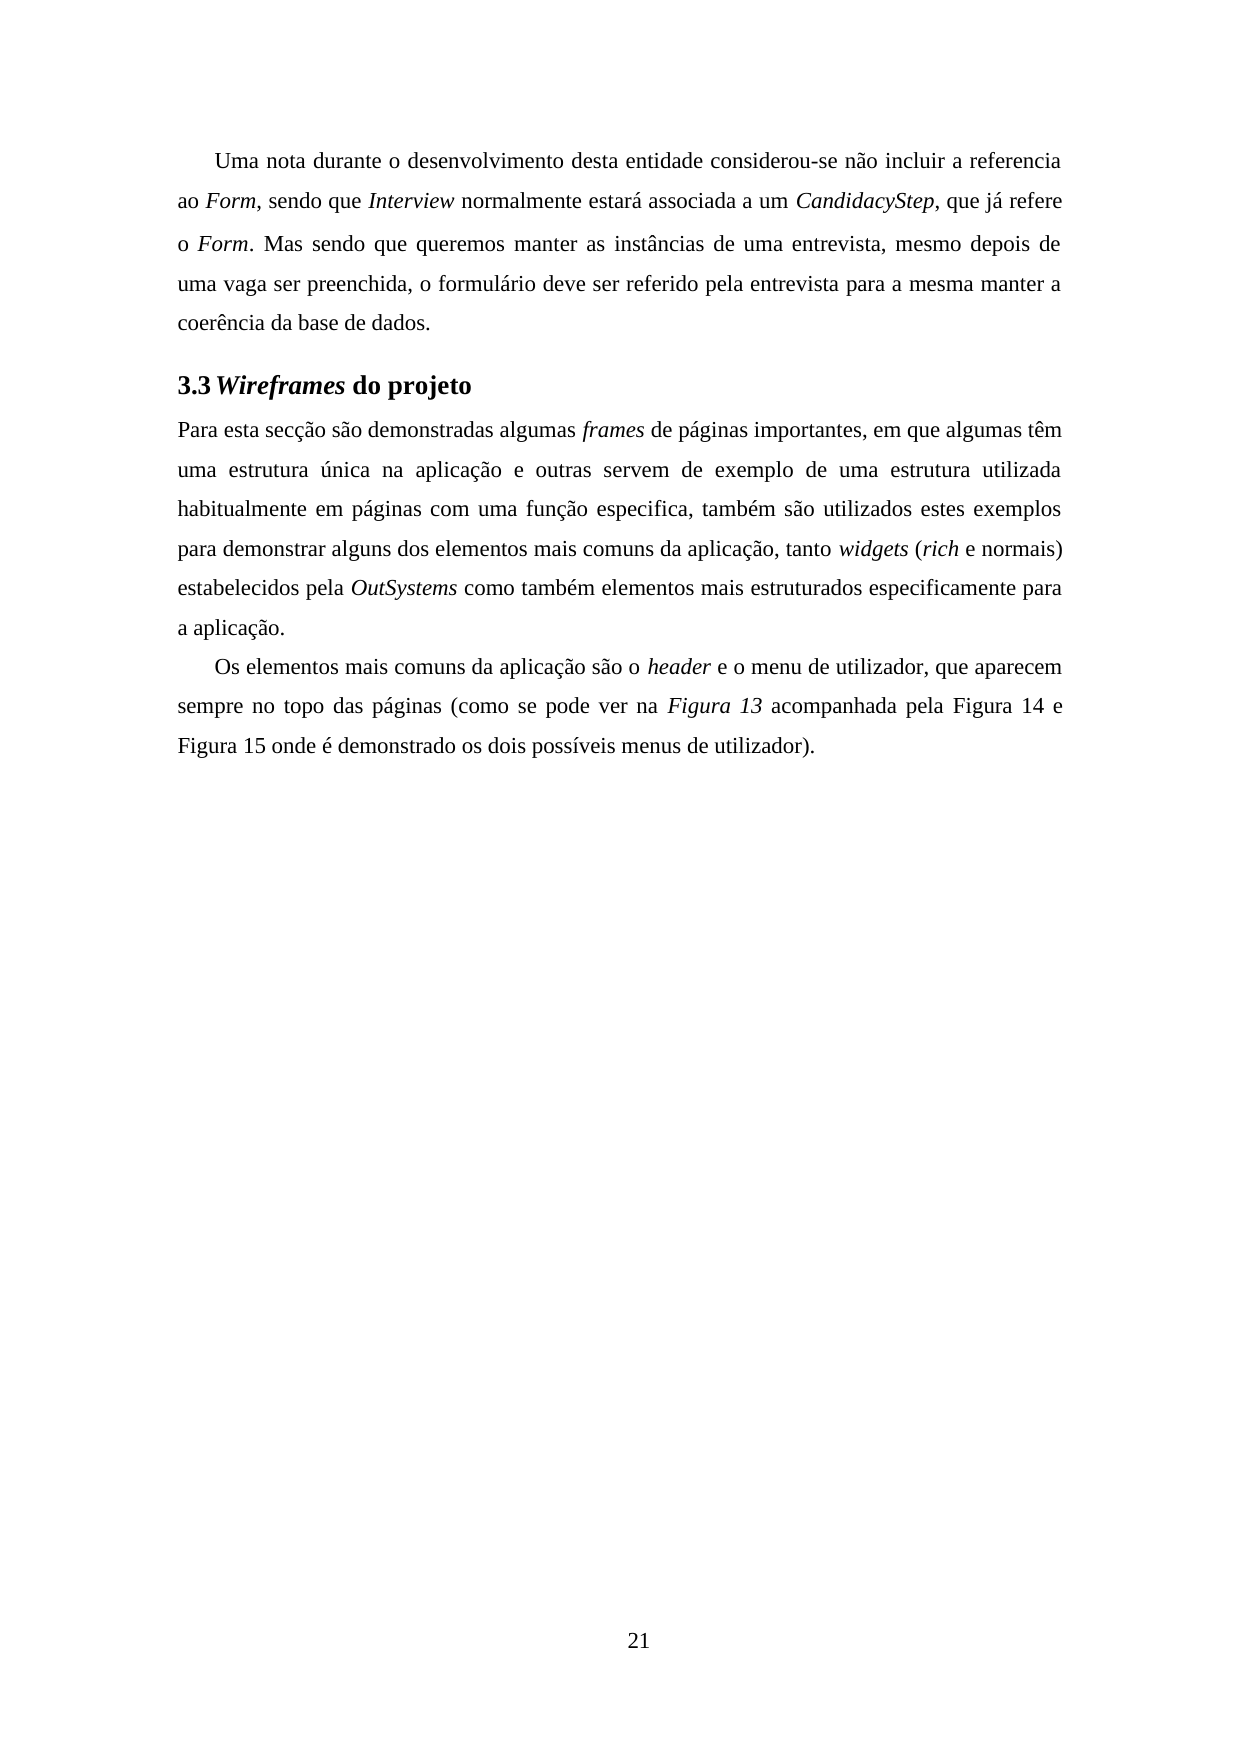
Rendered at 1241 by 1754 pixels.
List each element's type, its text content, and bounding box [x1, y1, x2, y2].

text Uma nota durante o desenvolvimento desta entidade considerou-se não incluir a referencia ao Form, sendo que Interview normalmente estará associada a um CandidacyStep, que já refere o Form. Mas sendo que queremos manter as instâncias de uma entrevista, mesmo depois de uma vaga ser preenchida, o formulário deve ser referido pela entrevista para a mesma manter a coerência da base de dados. [177, 148, 1063, 336]
text Para esta secção são demonstradas algumas frames de páginas importantes, em que algumas têm uma estrutura única na aplicação e outras servem de exemplo de uma estrutura utilizada habitualmente em páginas com uma função especifica, também são utilizados estes exemplos para demonstrar alguns dos elementos mais comuns da aplicação, tanto widgets (rich e normais) estabelecidos pela OutSystems como também elementos mais estruturados especificamente para a aplicação. [177, 416, 1063, 640]
text Os elementos mais comuns da aplicação são o header e o menu de utilizador, que aparecem sempre no topo das páginas (como se pode ver na Figura 13 acompanhada pela Figura 14 e Figura 15 onde é demonstrado os dois possíveis menus de utilizador). [177, 653, 1063, 758]
subtitle Wireframes do projeto [177, 369, 1063, 401]
